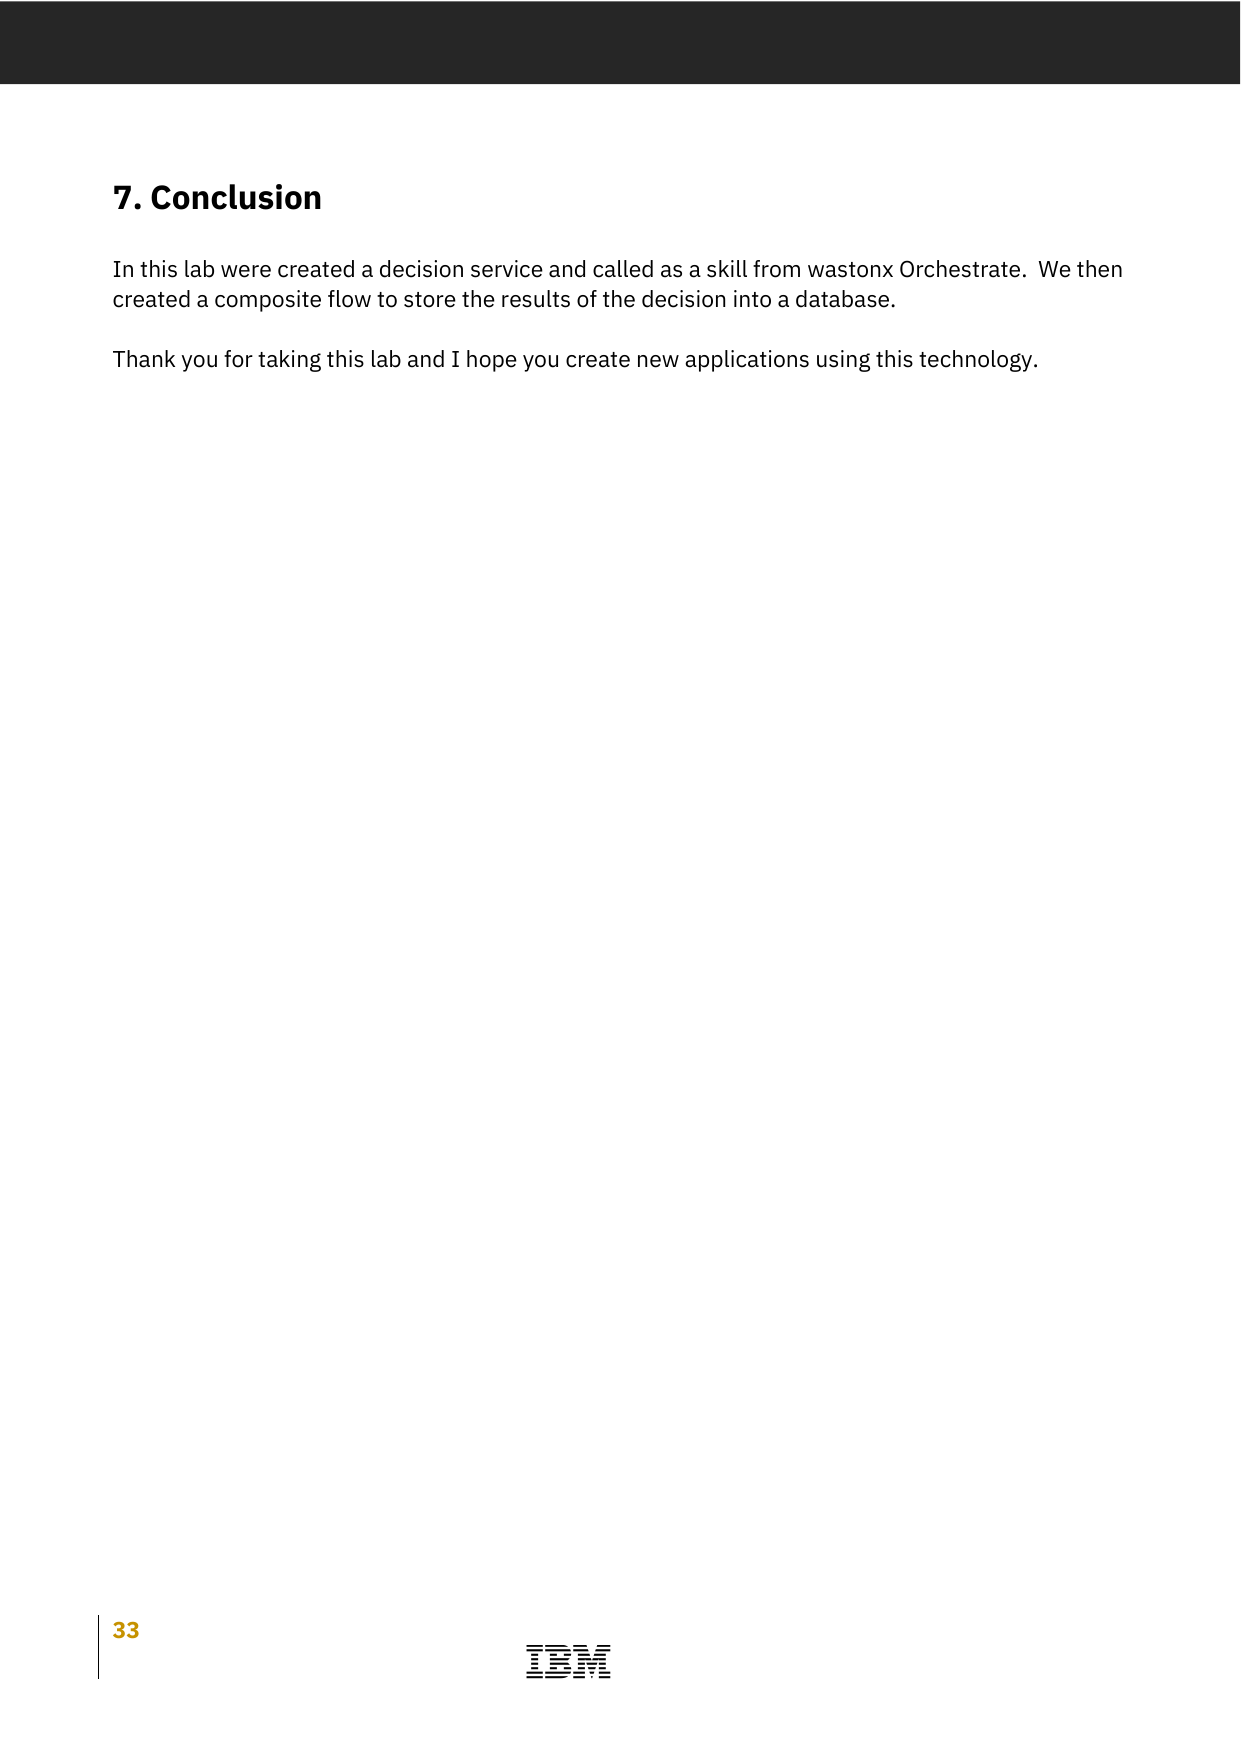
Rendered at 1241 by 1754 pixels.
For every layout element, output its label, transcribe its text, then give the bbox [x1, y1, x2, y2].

text Thank you for taking this lab and I hope you create new applications using this technology. [112, 344, 1128, 373]
subtitle Conclusion [112, 175, 1128, 218]
text In this lab were created a decision service and called as a skill from wastonx Orchestrate. We then created a composite flow to store the results of the decision into a database. [112, 254, 1128, 314]
picture [526, 1645, 611, 1679]
